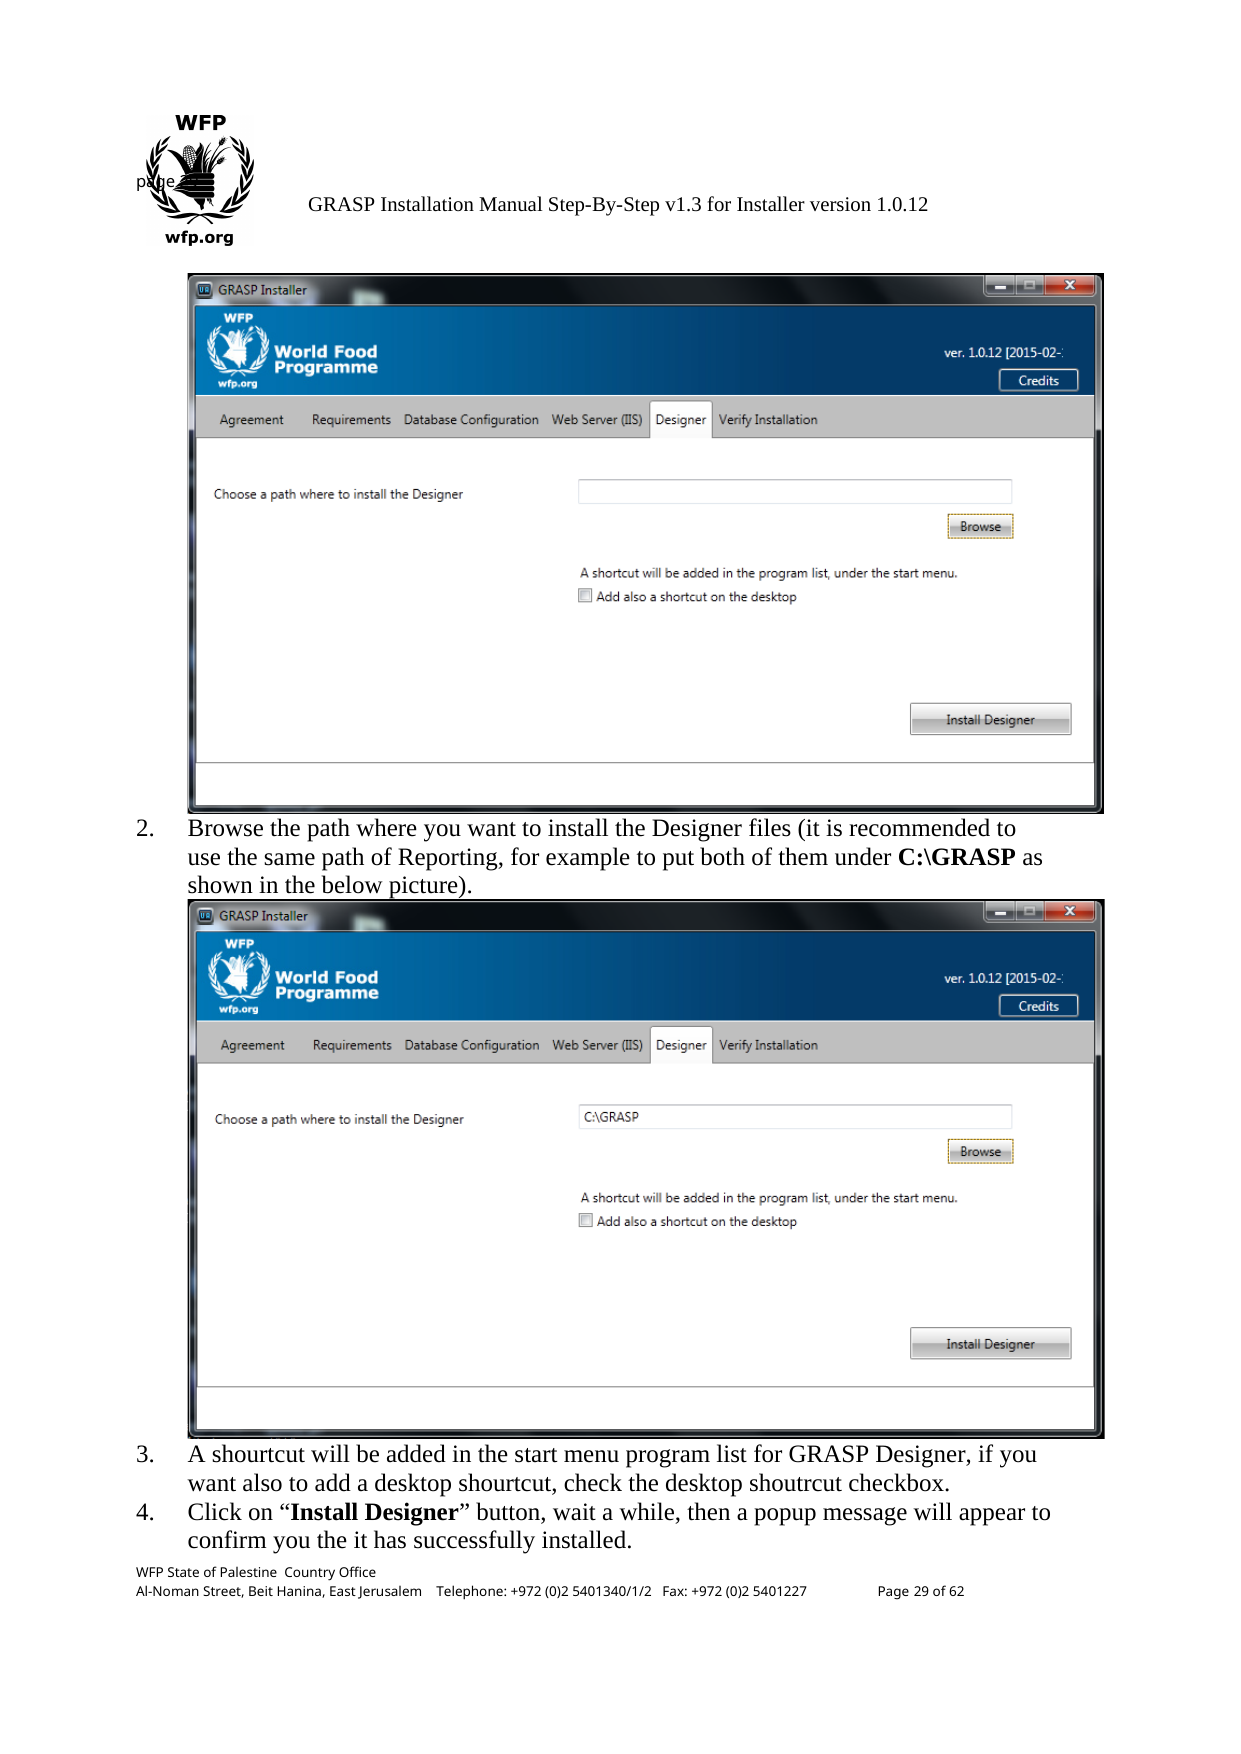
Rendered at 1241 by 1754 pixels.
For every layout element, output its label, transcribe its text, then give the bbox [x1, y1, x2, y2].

picture [187, 899, 1105, 1439]
list Browse the path where you want to install the Designer files (it is recommended to use the same path of Reporting, for example to put both of them under C:\GRASP as shown in the below picture). [136, 813, 1053, 899]
picture [146, 115, 254, 246]
list Click on “Install Designer” button, wait a while, then a popup message will appear to confirm you the it has successfully installed. [136, 1497, 1053, 1554]
list A shourtcut will be added in the start menu program list for GRASP Designer, if you want also to add a desktop shourtcut, check the desktop shoutrcut checkbox. [136, 1439, 1053, 1497]
picture [187, 273, 1104, 814]
